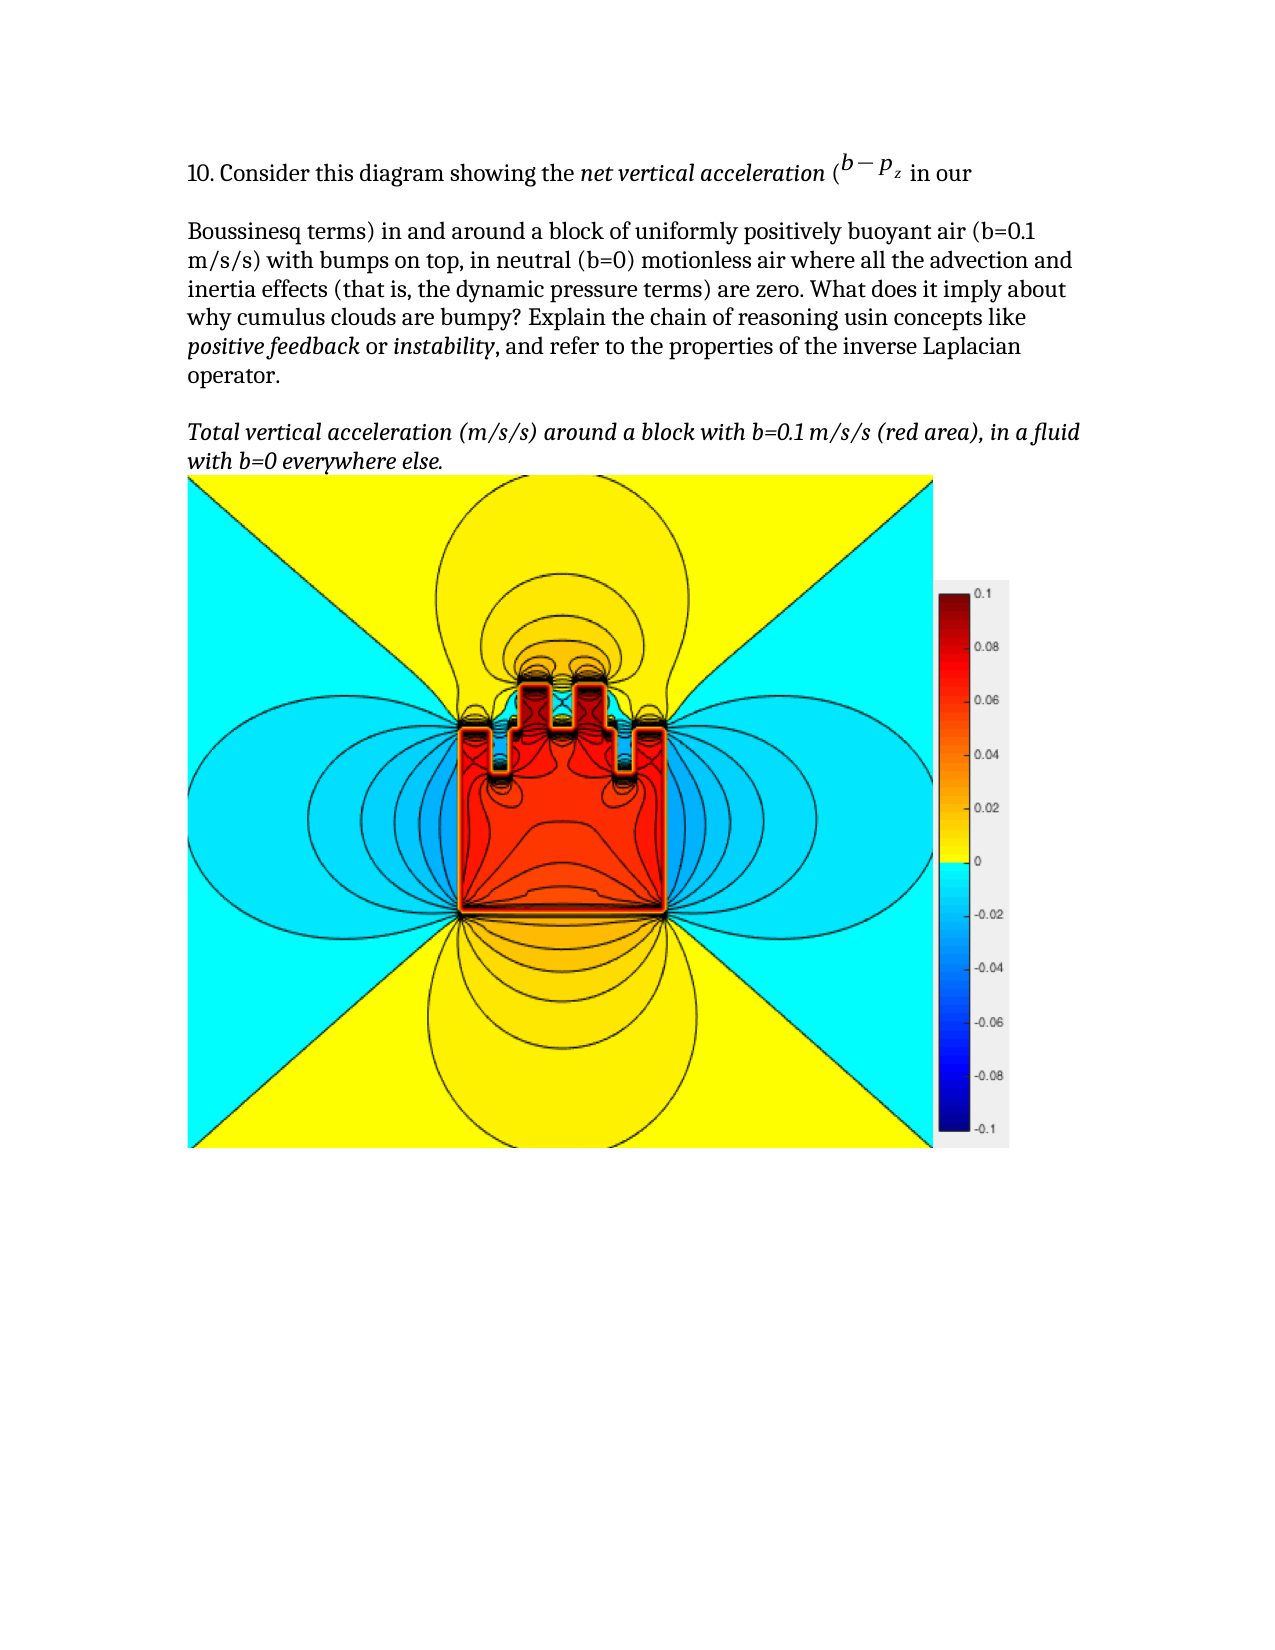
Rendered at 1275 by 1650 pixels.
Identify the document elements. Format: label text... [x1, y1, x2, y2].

picture [187, 475, 1010, 1148]
text Total vertical acceleration (m/s/s) around a block with b=0.1 m/s/s (red area), in a fluid with b=0 everywhere else. [187, 418, 1087, 476]
text 10. Consider this diagram showing the net vertical acceleration ( in our Boussinesq terms) in and around a block of uniformly positively buoyant air (b=0.1 m/s/s) with bumps on top, in neutral (b=0) motionless air where all the advection and inertia effects (that is, the dynamic pressure terms) are zero. What does it imply about why cumulus clouds are bumpy? Explain the chain of reasoning usin concepts like positive feedback or instability, and refer to the properties of the inverse Laplacian operator. [187, 150, 1087, 389]
